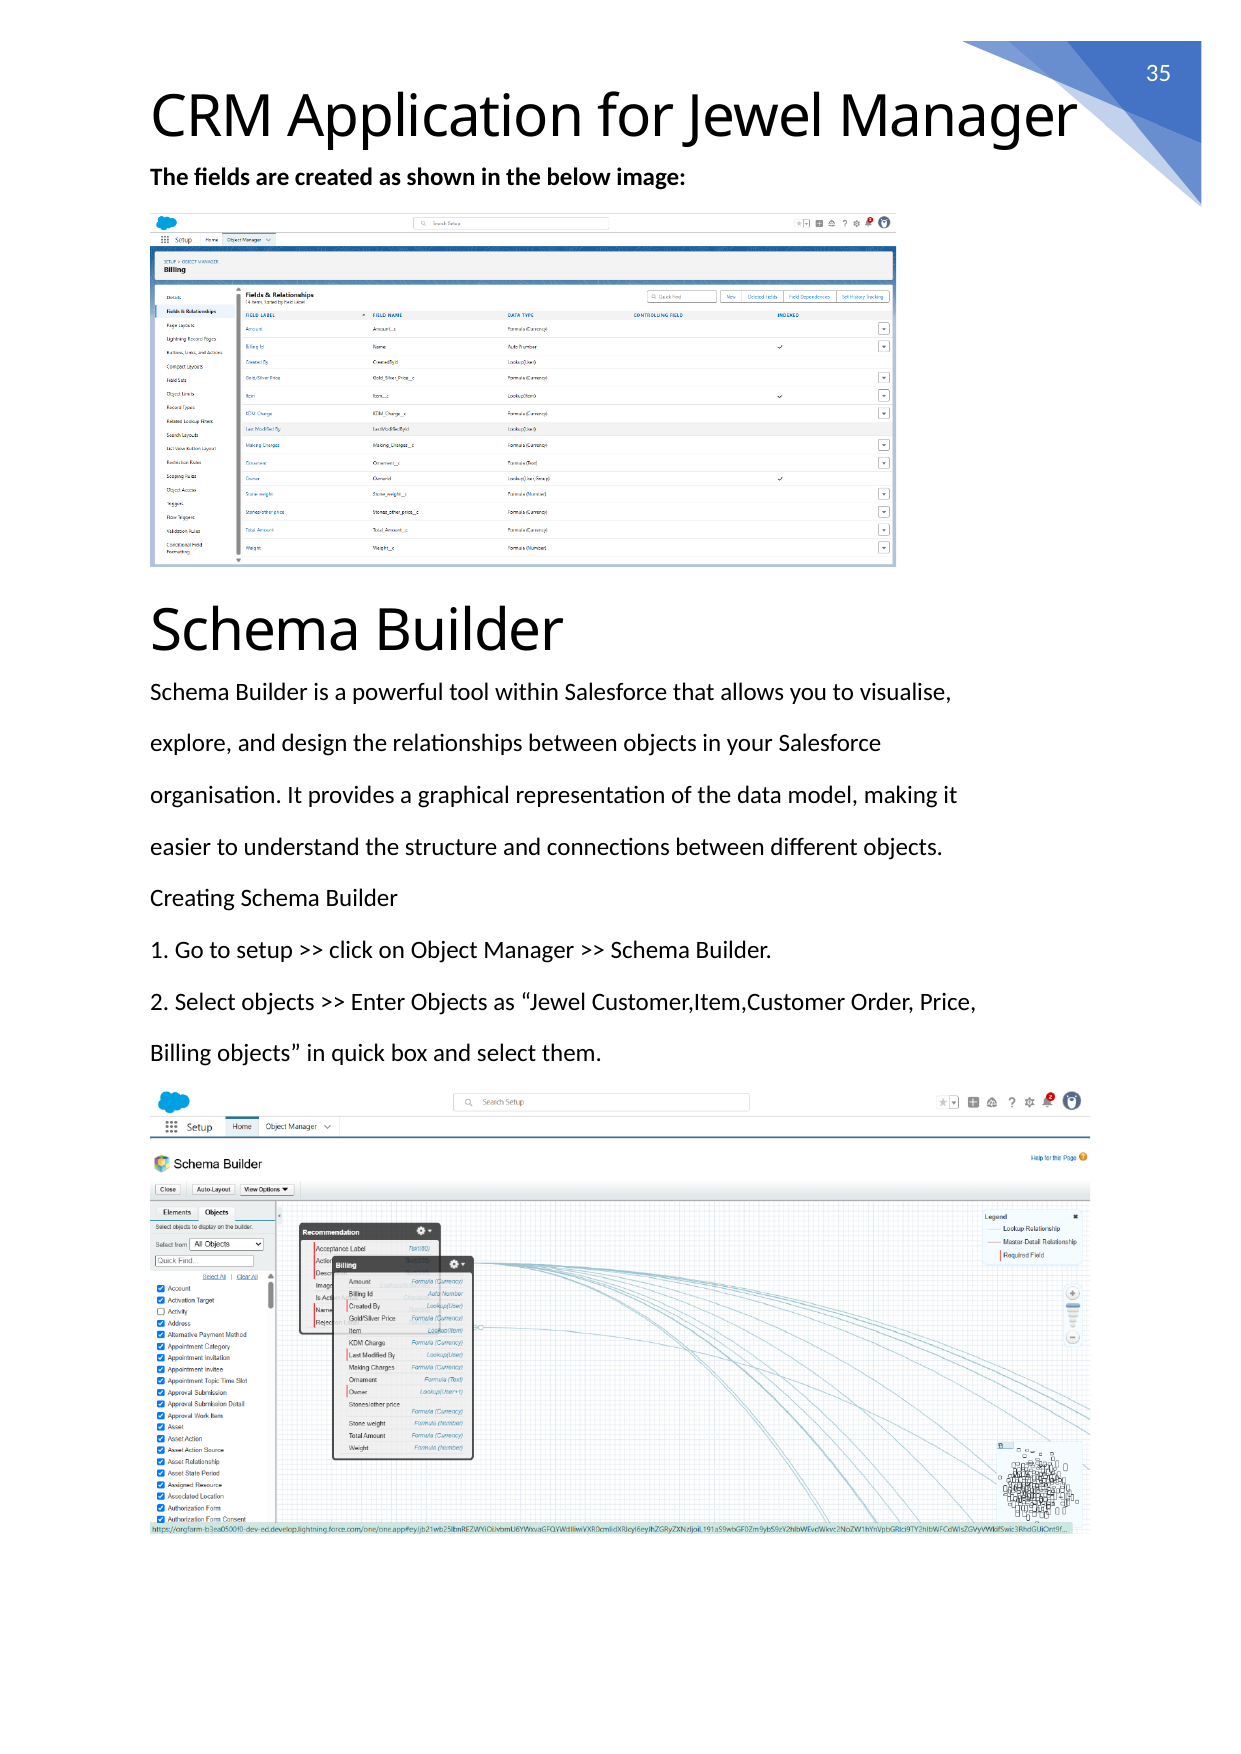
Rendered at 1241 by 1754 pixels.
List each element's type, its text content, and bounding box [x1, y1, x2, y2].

text organisation. It provides a graphical representation of the data model, making it [150, 779, 1090, 810]
title Schema Builder [150, 588, 1090, 668]
picture [150, 1089, 1091, 1534]
text Billing objects” in quick box and select them. [150, 1038, 1090, 1068]
text explore, and design the relationships between objects in your Salesforce [150, 728, 1090, 758]
picture [150, 213, 897, 567]
picture [964, 121, 979, 132]
picture [962, 41, 1202, 207]
text Creating Schema Builder [150, 883, 1090, 913]
text 1. Go to setup >> click on Object Manager >> Schema Builder. [150, 934, 1090, 965]
text Schema Builder is a powerful tool within Salesforce that allows you to visualise, [150, 676, 1090, 706]
text 2. Select objects >> Enter Objects as “Jewel Customer,Item,Customer Order, Price, [150, 986, 1090, 1016]
text easier to understand the structure and connections between different objects. [150, 831, 1090, 861]
text The fields are created as shown in the below image: [150, 162, 1090, 192]
picture [962, 108, 979, 120]
